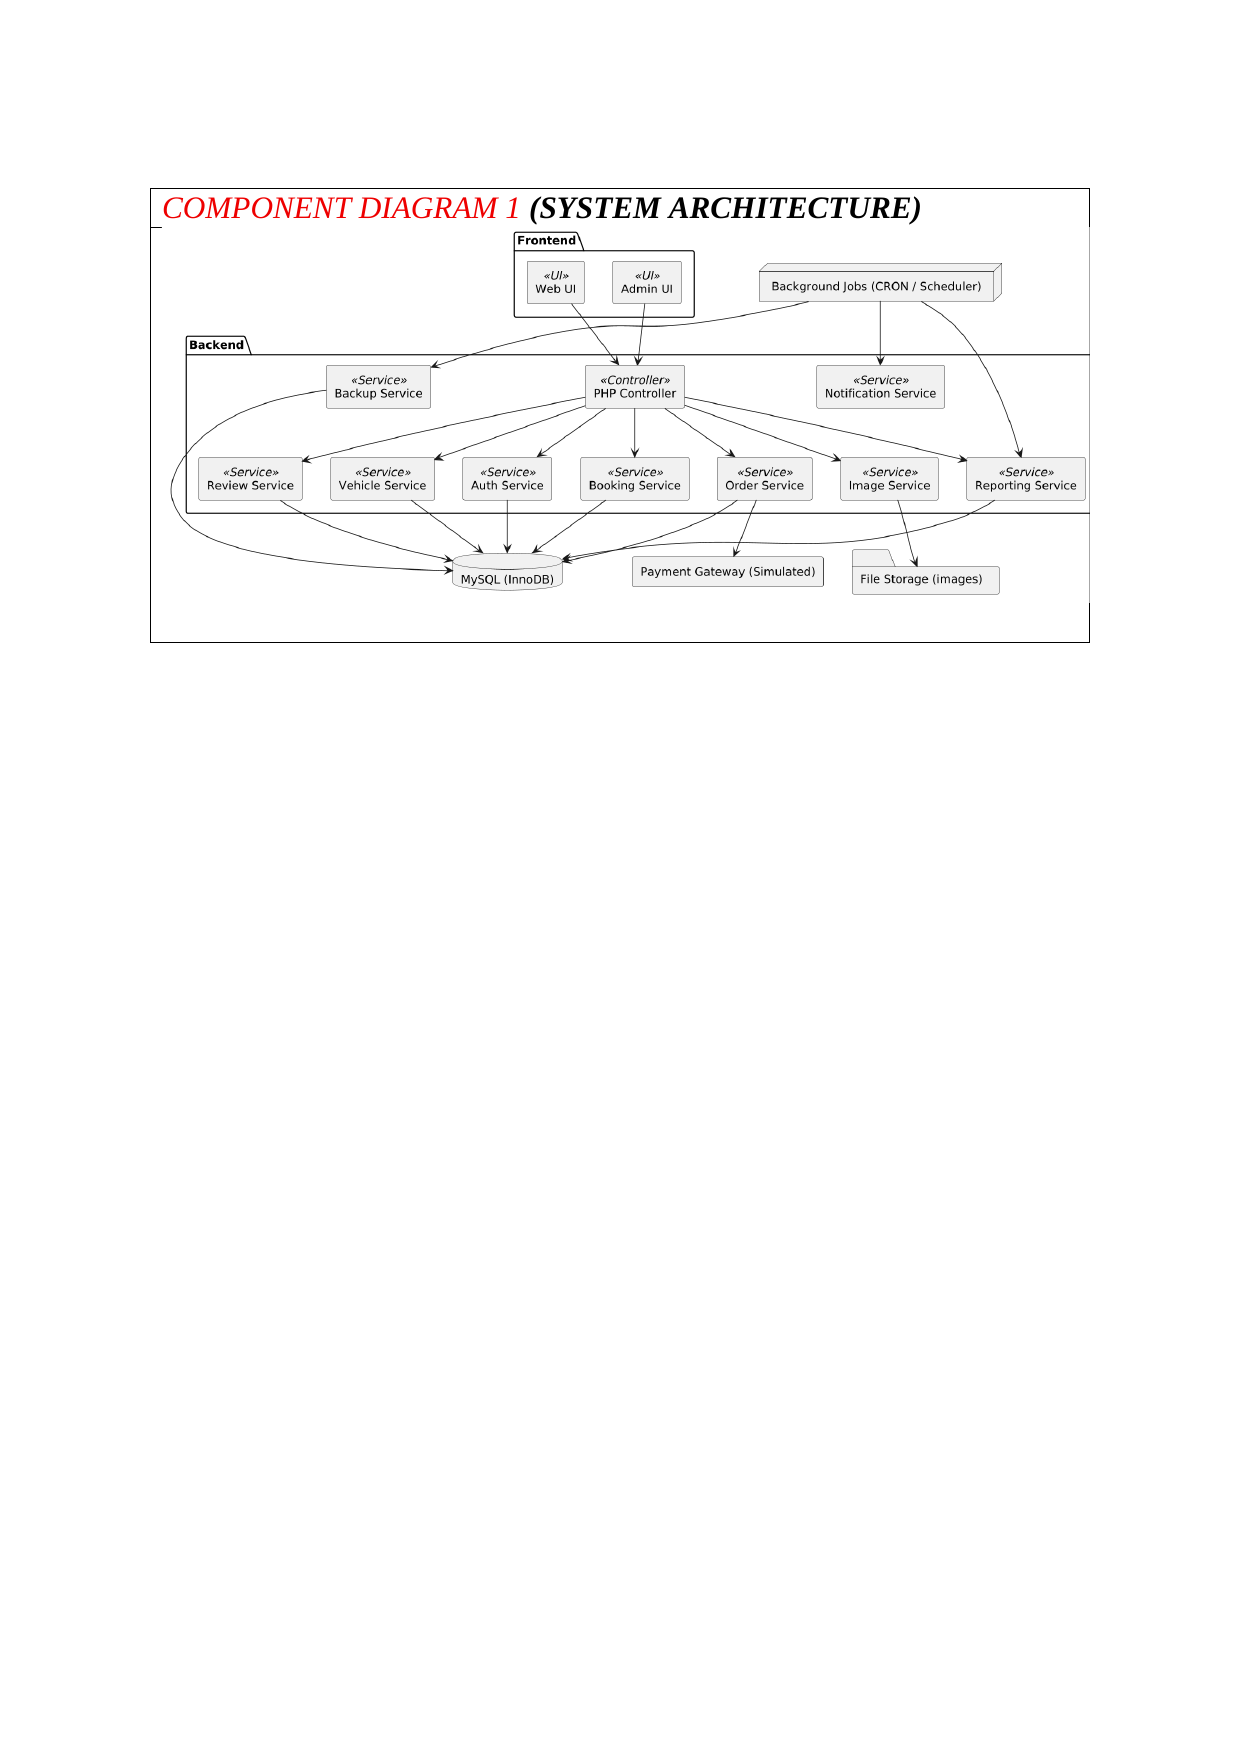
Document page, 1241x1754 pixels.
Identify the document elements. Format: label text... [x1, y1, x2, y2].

table_cell [151, 228, 1089, 642]
table_header COMPONENT DIAGRAM 1 (SYSTEM ARCHITECTURE) [151, 189, 1089, 227]
picture [161, 227, 1090, 603]
